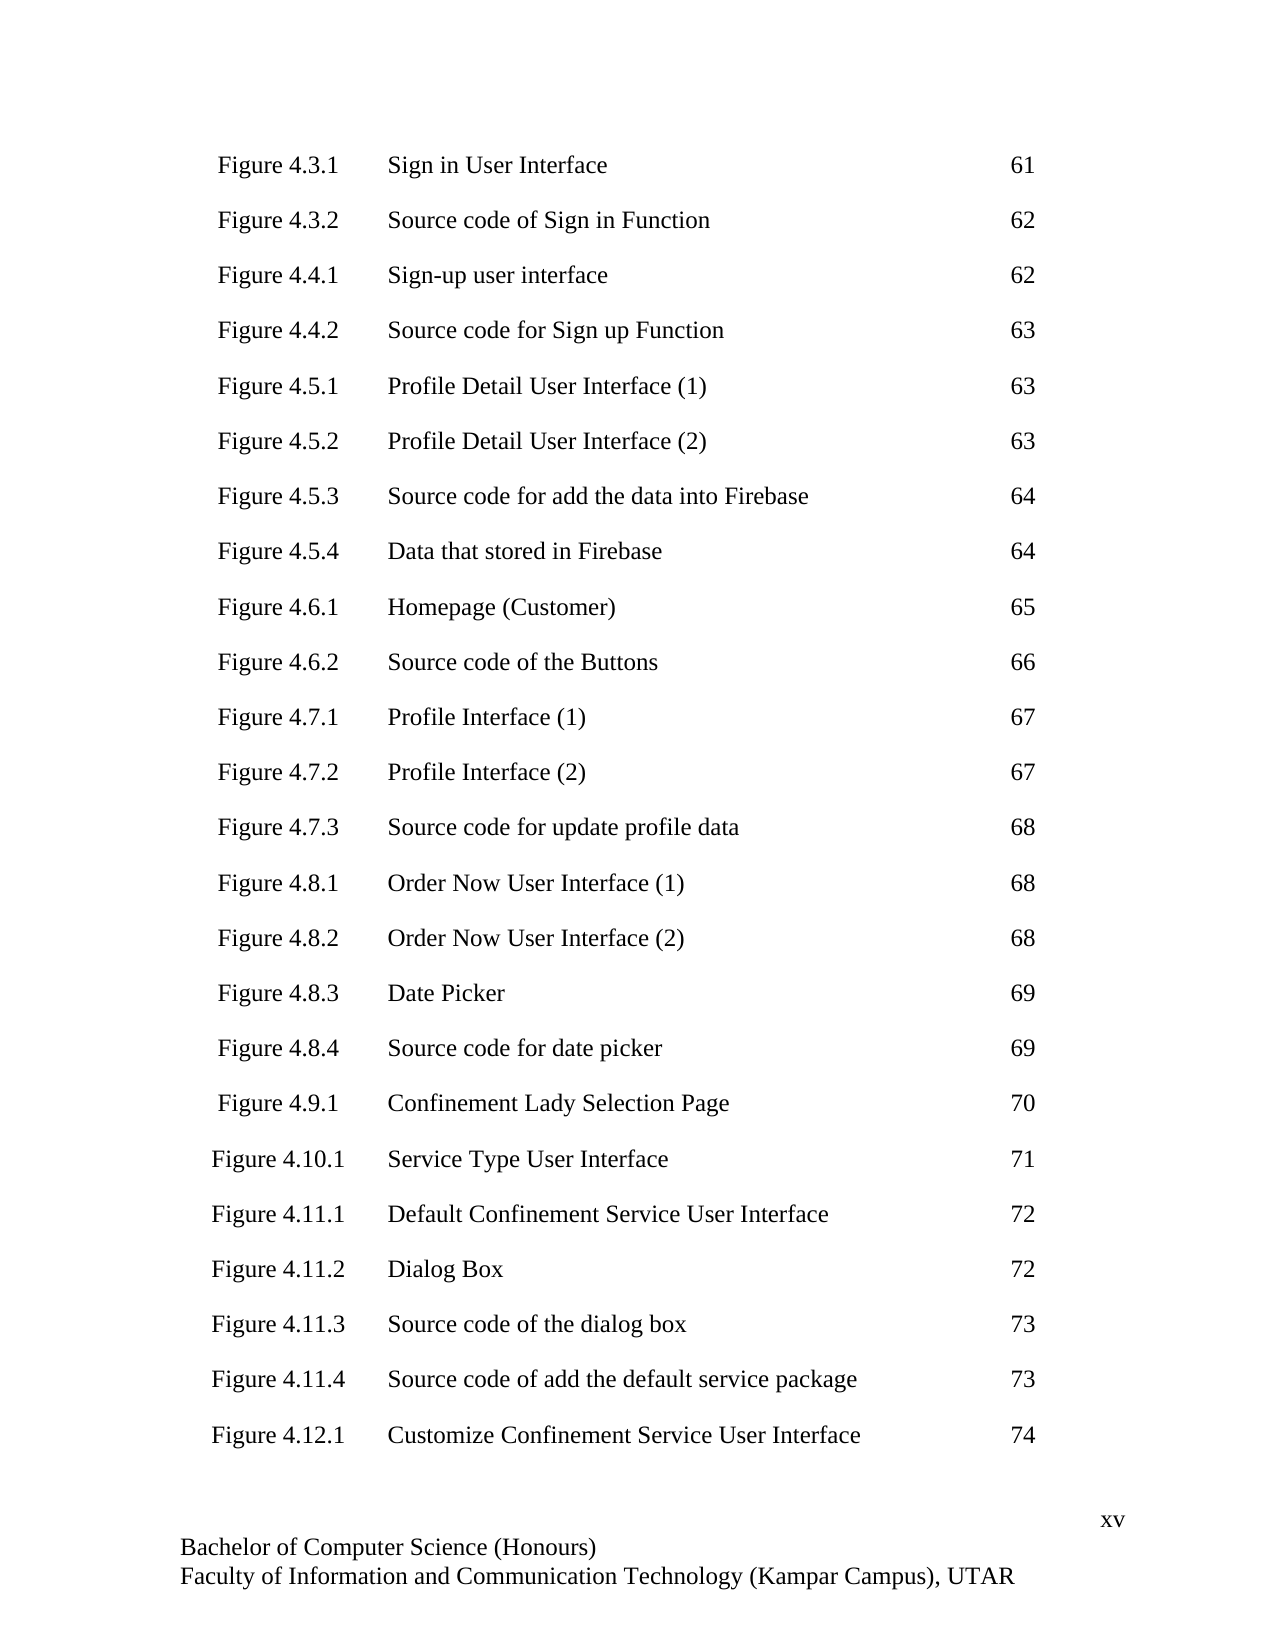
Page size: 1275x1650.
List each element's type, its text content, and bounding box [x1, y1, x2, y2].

table_cell 73 [967, 1309, 1079, 1364]
table_cell 68 [967, 813, 1079, 868]
table_cell 61 [967, 150, 1079, 205]
table_cell 74 [967, 1420, 1079, 1475]
table_cell Figure 4.8.2 [180, 923, 376, 978]
table_cell Source code of the dialog box [376, 1309, 967, 1364]
table_cell 69 [967, 1033, 1079, 1088]
table_cell Figure 4.5.1 [180, 371, 376, 426]
table_cell Figure 4.11.4 [180, 1365, 376, 1420]
table_cell Confinement Lady Selection Page [376, 1089, 967, 1144]
table_cell 63 [967, 426, 1079, 481]
table_cell Source code for date picker [376, 1033, 967, 1088]
table_cell Profile Interface (2) [376, 757, 967, 812]
table_cell Profile Detail User Interface (1) [376, 371, 967, 426]
table_cell 64 [967, 481, 1079, 536]
table_cell Source code for Sign up Function [376, 316, 967, 371]
table_cell Figure 4.3.1 [180, 150, 376, 205]
table_cell Figure 4.5.2 [180, 426, 376, 481]
table_cell Default Confinement Service User Interface [376, 1199, 967, 1254]
table_cell Sign in User Interface [376, 150, 967, 205]
table_cell Figure 4.6.1 [180, 592, 376, 647]
table_cell Figure 4.7.3 [180, 813, 376, 868]
table_cell 68 [967, 868, 1079, 923]
table_cell 64 [967, 536, 1079, 592]
table_cell Customize Confinement Service User Interface [376, 1420, 967, 1475]
table_cell Data that stored in Firebase [376, 536, 967, 592]
table_cell Figure 4.5.3 [180, 481, 376, 536]
table_cell Source code of the Buttons [376, 647, 967, 702]
table_cell 68 [967, 923, 1079, 978]
table_cell 63 [967, 316, 1079, 371]
table_cell Profile Interface (1) [376, 702, 967, 757]
table_cell Source code of Sign in Function [376, 205, 967, 260]
table_cell 71 [967, 1144, 1079, 1199]
table_cell Figure 4.6.2 [180, 647, 376, 702]
table_cell Figure 4.4.1 [180, 260, 376, 316]
table_cell Date Picker [376, 978, 967, 1033]
table_cell 67 [967, 757, 1079, 812]
table_cell Source code for add the data into Firebase [376, 481, 967, 536]
table_cell Figure 4.8.3 [180, 978, 376, 1033]
table_cell Figure 4.8.1 [180, 868, 376, 923]
table_cell 70 [967, 1089, 1079, 1144]
table_cell Order Now User Interface (2) [376, 923, 967, 978]
table_cell Figure 4.7.2 [180, 757, 376, 812]
table_cell Order Now User Interface (1) [376, 868, 967, 923]
table_cell Figure 4.12.1 [180, 1420, 376, 1475]
table_cell 62 [967, 260, 1079, 316]
table_cell Dialog Box [376, 1254, 967, 1309]
table_cell Figure 4.4.2 [180, 316, 376, 371]
table_cell Figure 4.7.1 [180, 702, 376, 757]
table_cell 66 [967, 647, 1079, 702]
table_cell 72 [967, 1254, 1079, 1309]
table_cell Profile Detail User Interface (2) [376, 426, 967, 481]
table_cell Figure 4.11.1 [180, 1199, 376, 1254]
table_cell Source code of add the default service package [376, 1365, 967, 1420]
table_cell Figure 4.11.3 [180, 1309, 376, 1364]
table_cell Figure 4.3.2 [180, 205, 376, 260]
table_cell 72 [967, 1199, 1079, 1254]
table_cell Figure 4.9.1 [180, 1089, 376, 1144]
table_cell 62 [967, 205, 1079, 260]
table_cell Source code for update profile data [376, 813, 967, 868]
table_cell Service Type User Interface [376, 1144, 967, 1199]
table_cell 73 [967, 1365, 1079, 1420]
table_cell Figure 4.10.1 [180, 1144, 376, 1199]
table_cell Homepage (Customer) [376, 592, 967, 647]
table_cell Figure 4.11.2 [180, 1254, 376, 1309]
table_cell Figure 4.8.4 [180, 1033, 376, 1088]
table_cell 63 [967, 371, 1079, 426]
table_cell Sign-up user interface [376, 260, 967, 316]
table_cell Figure 4.5.4 [180, 536, 376, 592]
table_cell 65 [967, 592, 1079, 647]
table_cell 69 [967, 978, 1079, 1033]
table_cell 67 [967, 702, 1079, 757]
